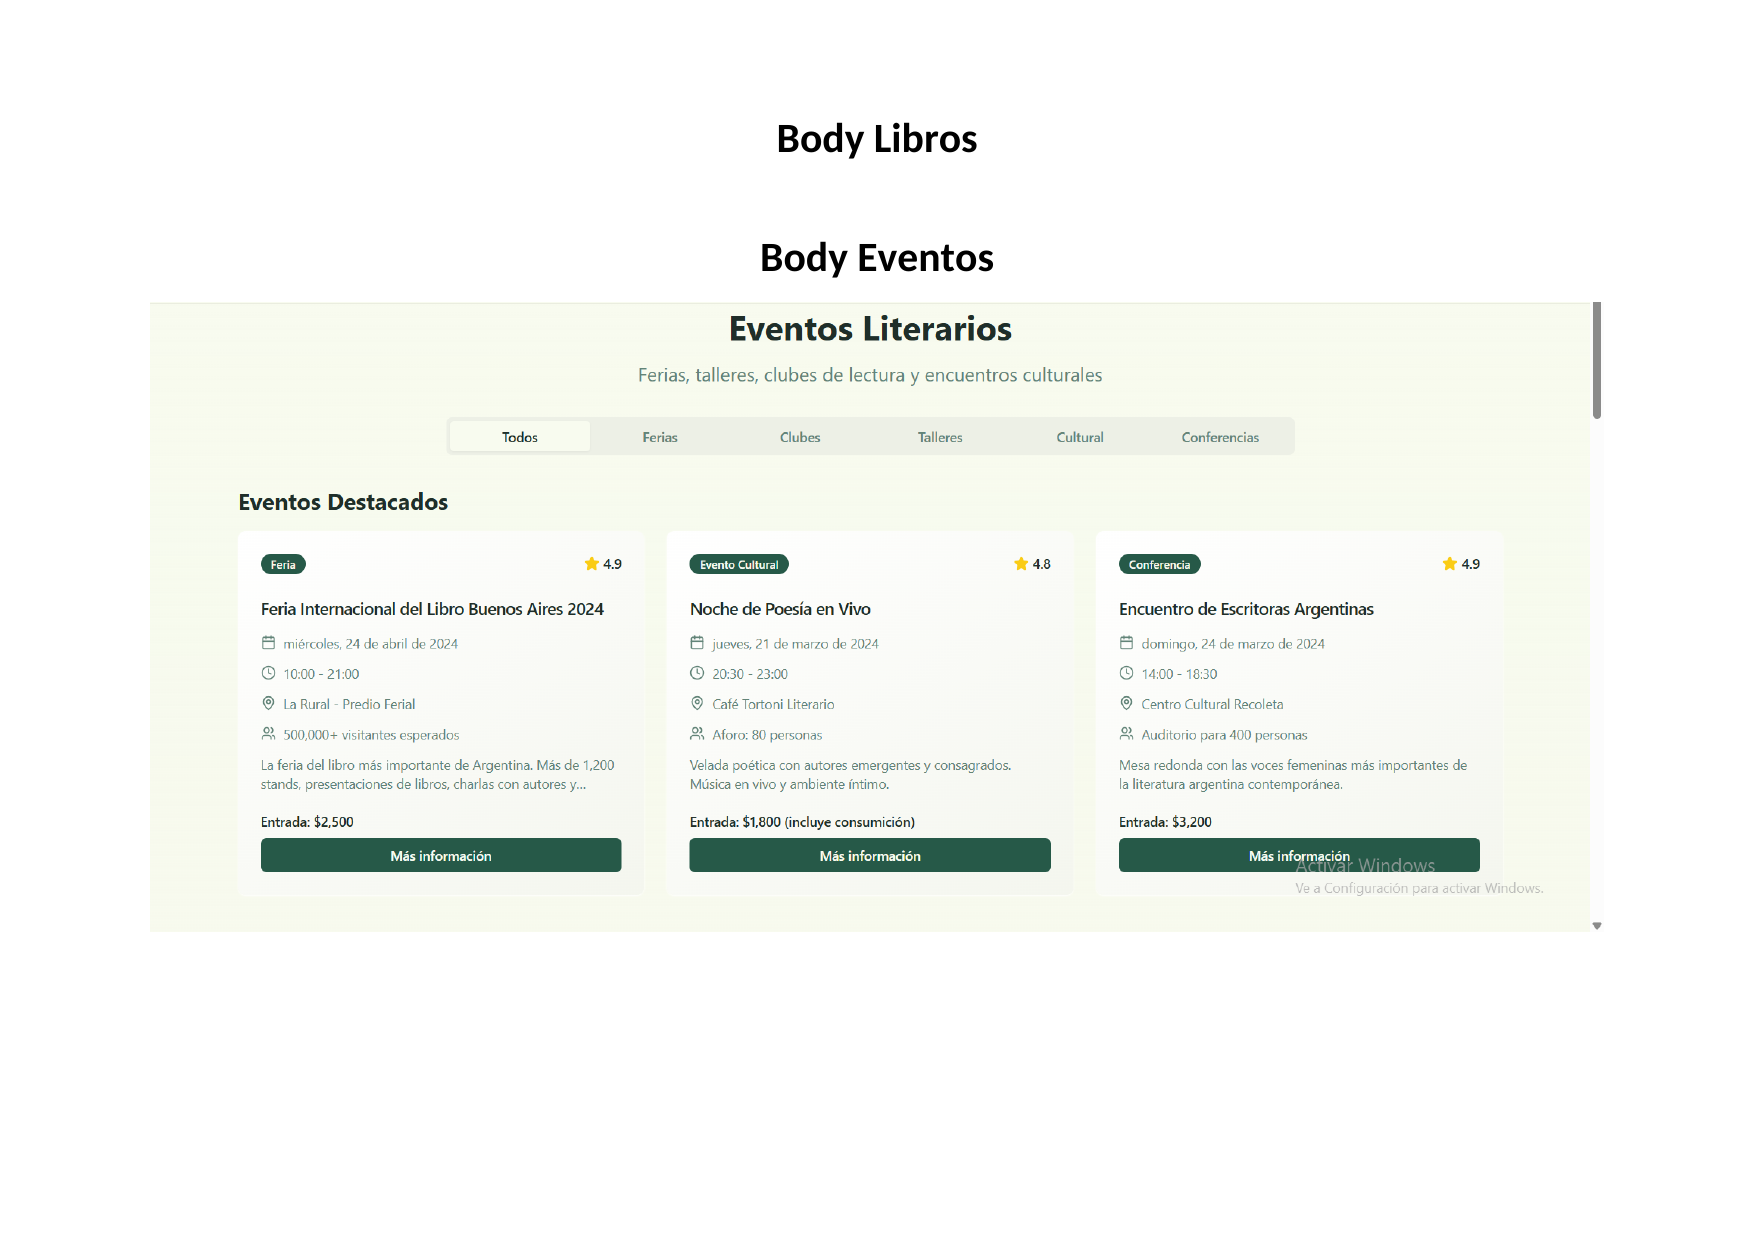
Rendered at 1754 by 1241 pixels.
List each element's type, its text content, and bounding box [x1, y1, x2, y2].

text Body Eventos [150, 231, 1604, 282]
picture [150, 302, 1604, 932]
text Body Libros [150, 112, 1604, 163]
